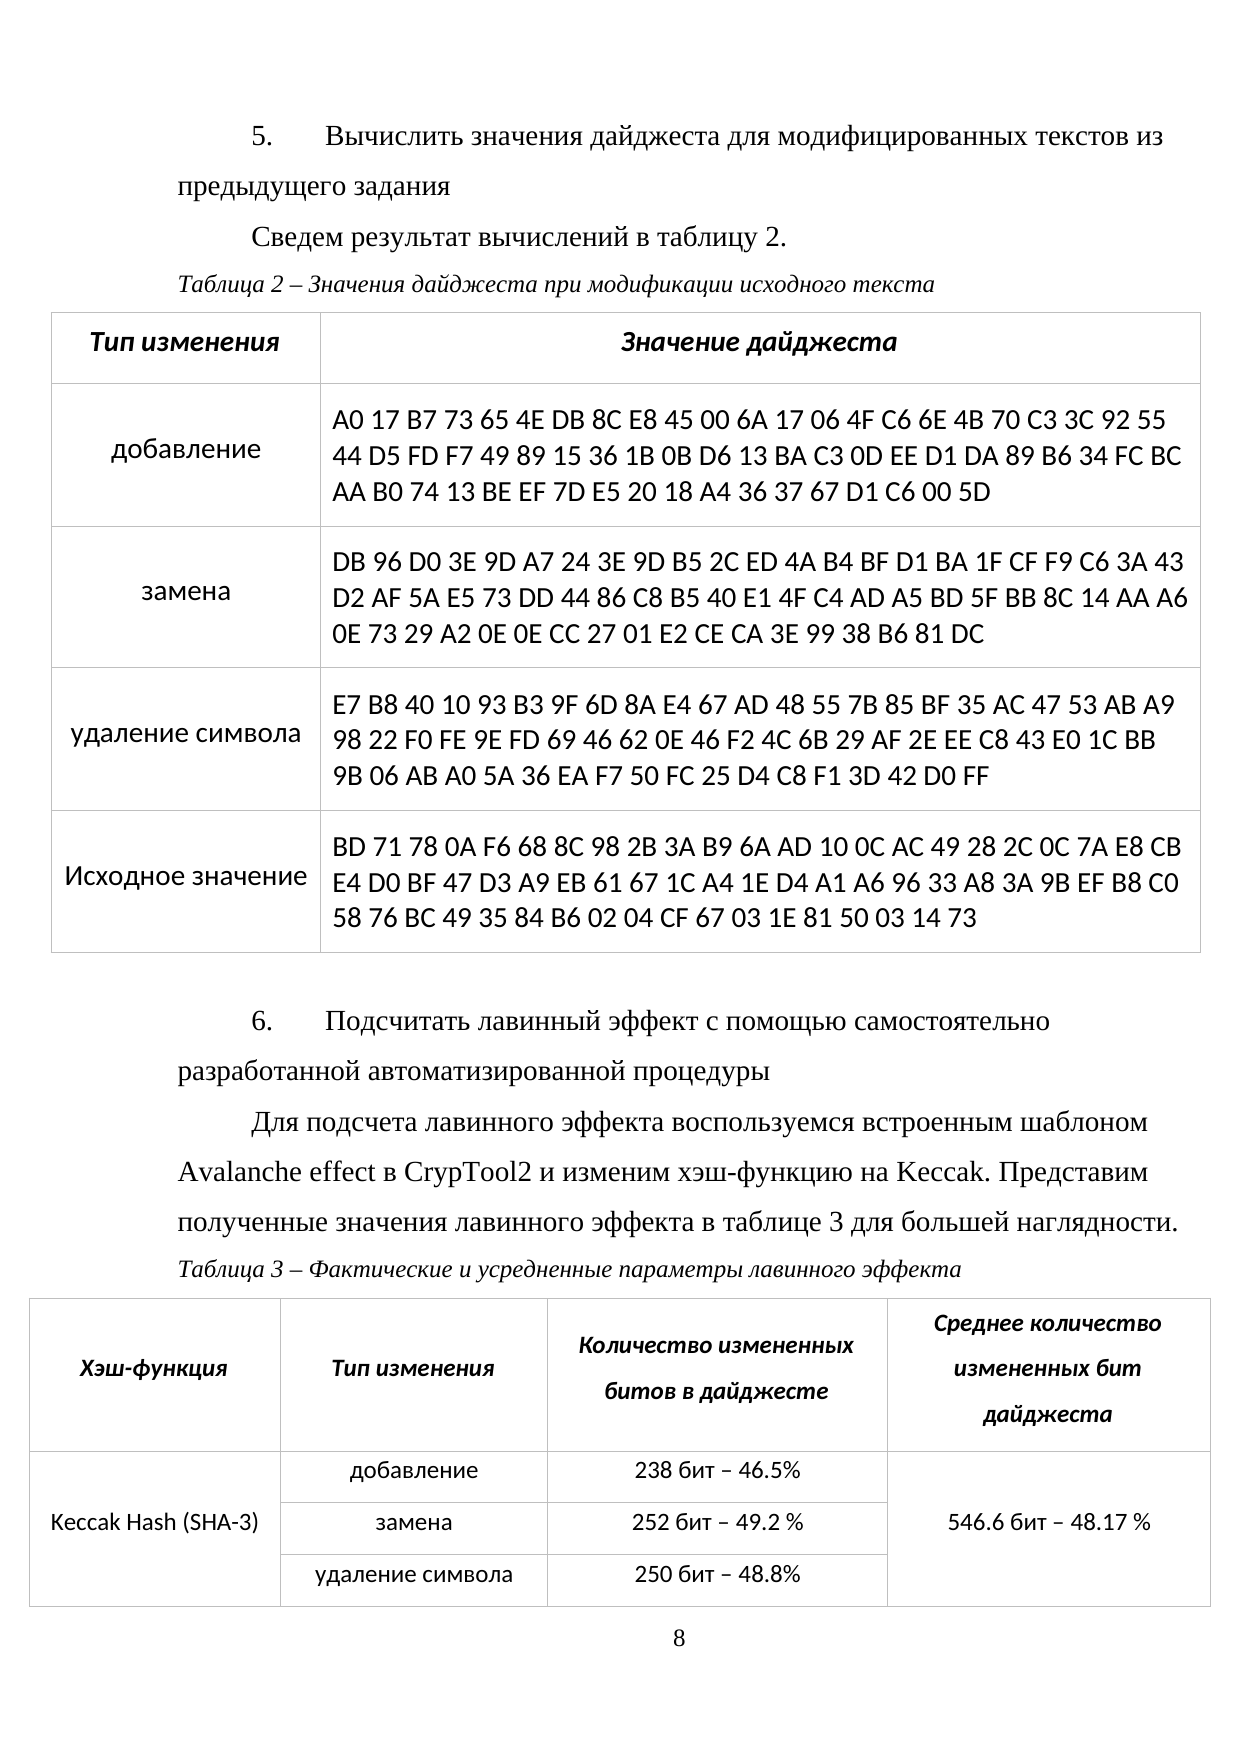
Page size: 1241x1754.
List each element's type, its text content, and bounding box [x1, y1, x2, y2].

table_cell замена [281, 1503, 547, 1554]
list Для подсчета лавинного эффекта воспользуемся встроенным шаблоном Avalanche effect в CrypTool2 и изменим хэш-функцию на Keccak. Представим полученные значения лавинного эффекта в таблице 3 для большей наглядности. [177, 1104, 1181, 1238]
table_header Тип изменения [52, 313, 320, 383]
list Таблица 3 – Фактические и усредненные параметры лавинного эффекта [177, 1254, 1181, 1283]
text Таблица 2 – Значения дайджеста при модификации исходного текста [177, 269, 1181, 298]
table_cell удаление символа [52, 668, 320, 810]
table_cell 238 бит – 46.5% [548, 1452, 887, 1502]
table_header Значение дайджеста [321, 313, 1200, 383]
table_header Среднее количество измененных бит дайджеста [888, 1299, 1210, 1451]
table_header Тип изменения [281, 1299, 547, 1451]
table_header Количество измененных битов в дайджесте [548, 1299, 887, 1451]
table_cell добавление [52, 384, 320, 526]
table_cell 252 бит – 49.2 % [548, 1503, 887, 1554]
table_cell замена [52, 527, 320, 667]
table_cell A0 17 B7 73 65 4E DB 8C E8 45 00 6A 17 06 4F C6 6E 4B 70 C3 3C 92 55 44 D5 FD F7 49 89 15 36 1B 0B D6 13 BA C3 0D EE D1 DA 89 B6 34 FC BC AA B0 74 13 BE EF 7D E5 20 18 A4 36 37 67 D1 C6 00 5D [321, 384, 1200, 526]
list Подсчитать лавинный эффект с помощью самостоятельно разработанной автоматизированной процедуры [177, 1003, 1181, 1087]
table_cell E7 B8 40 10 93 B3 9F 6D 8A E4 67 AD 48 55 7B 85 BF 35 AC 47 53 AB A9 98 22 F0 FE 9E FD 69 46 62 0E 46 F2 4C 6B 29 AF 2E EE C8 43 E0 1C BB 9B 06 AB A0 5A 36 EA F7 50 FC 25 D4 C8 F1 3D 42 D0 FF [321, 668, 1200, 810]
table_cell DB 96 D0 3E 9D A7 24 3E 9D B5 2C ED 4A B4 BF D1 BA 1F CF F9 C6 3A 43 D2 AF 5A E5 73 DD 44 86 C8 B5 40 E1 4F C4 AD A5 BD 5F BB 8C 14 AA A6 0E 73 29 A2 0E 0E CC 27 01 E2 CE CA 3E 99 38 B6 81 DC [321, 527, 1200, 667]
table_cell 546.6 бит – 48.17 % [888, 1452, 1210, 1606]
table_header Хэш-функция [30, 1299, 280, 1451]
table_cell Keccak Hash (SHA-3) [30, 1452, 280, 1606]
table_cell BD 71 78 0A F6 68 8C 98 2B 3A B9 6A AD 10 0C AC 49 28 2C 0C 7A E8 CB E4 D0 BF 47 D3 A9 EB 61 67 1C A4 1E D4 A1 A6 96 33 A8 3A 9B EF B8 C0 58 76 BC 49 35 84 B6 02 04 CF 67 03 1E 81 50 03 14 73 [321, 811, 1200, 952]
list Сведем результат вычислений в таблицу 2. [177, 219, 1181, 252]
list Вычислить значения дайджеста для модифицированных текстов из предыдущего задания [177, 118, 1181, 202]
table_cell добавление [281, 1452, 547, 1502]
table_cell удаление символа [281, 1555, 547, 1606]
table_cell 250 бит – 48.8% [548, 1555, 887, 1606]
table_cell Исходное значение [52, 811, 320, 952]
